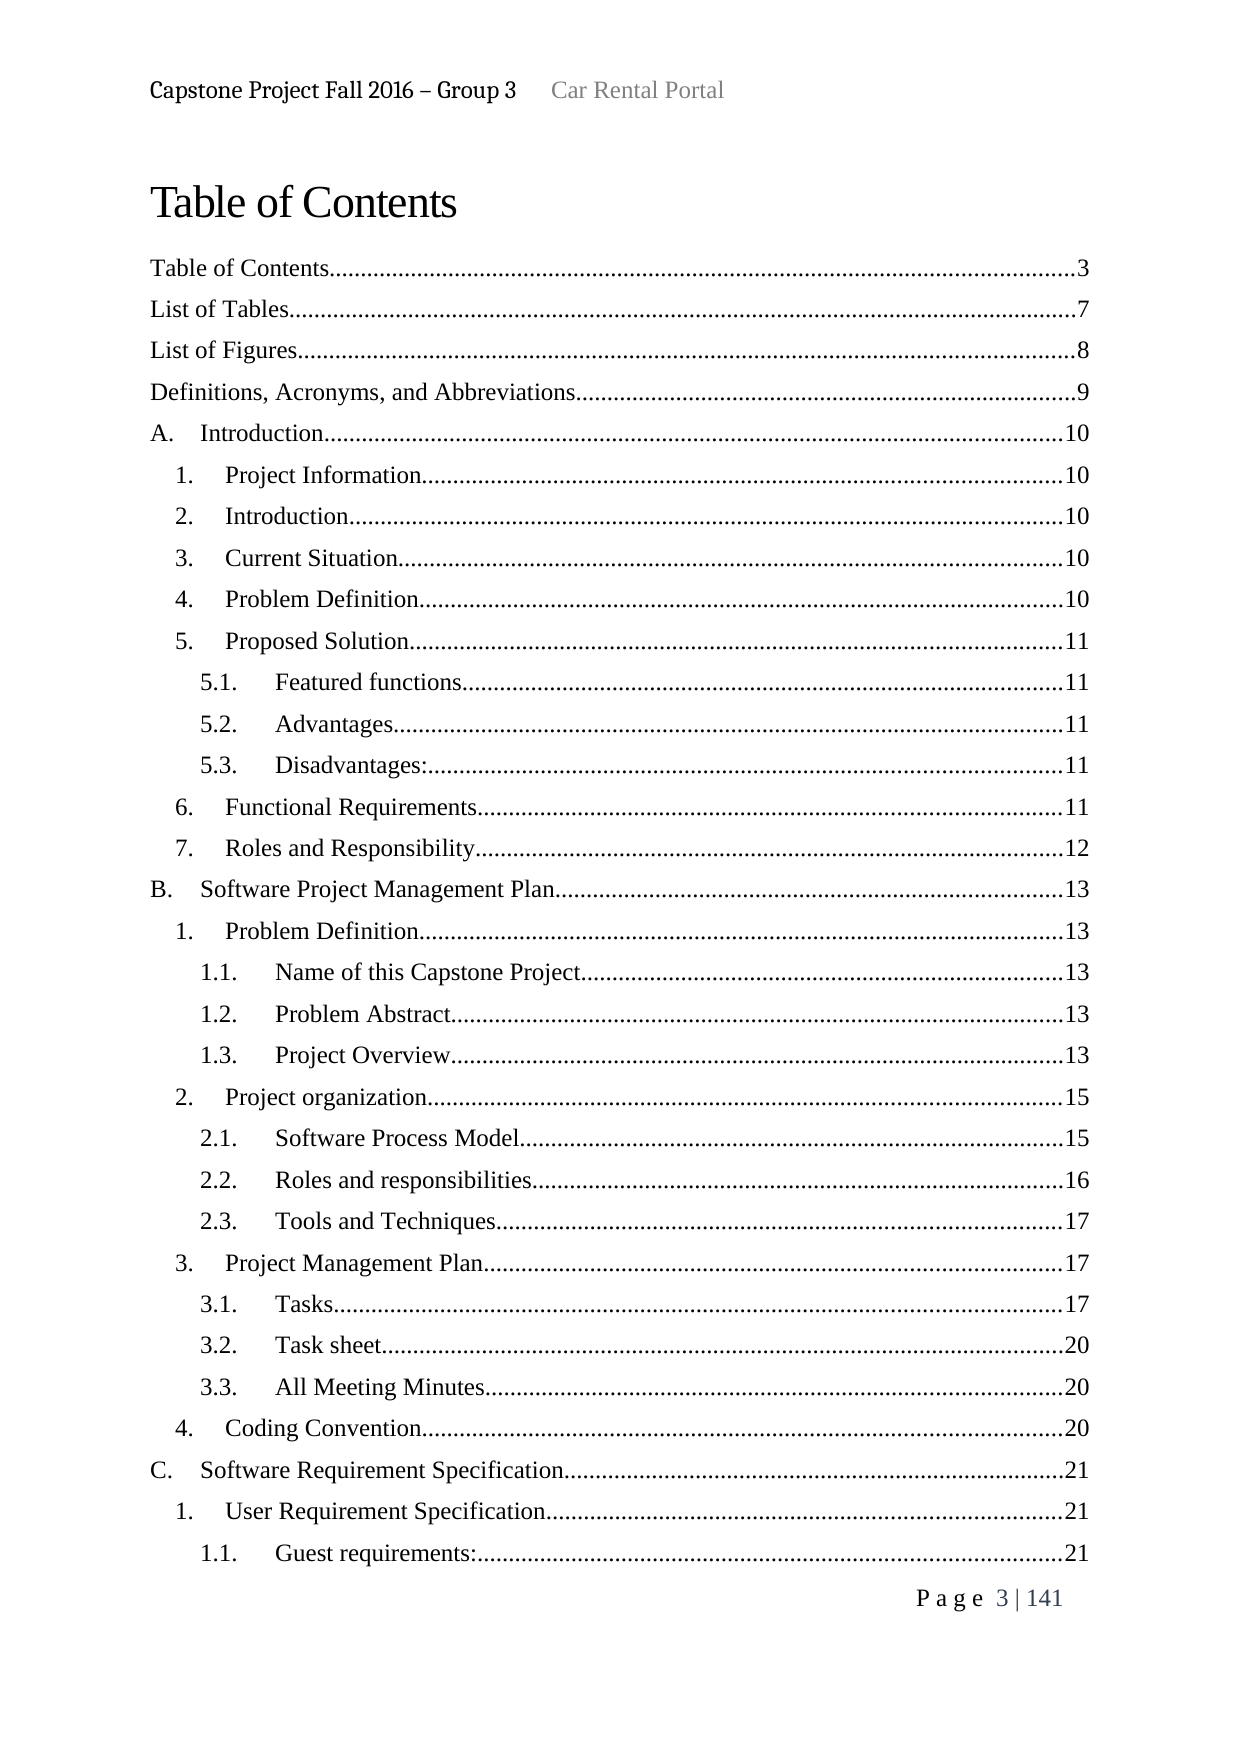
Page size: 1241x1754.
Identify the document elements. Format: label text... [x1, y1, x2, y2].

title Table of Contents [150, 175, 1090, 228]
